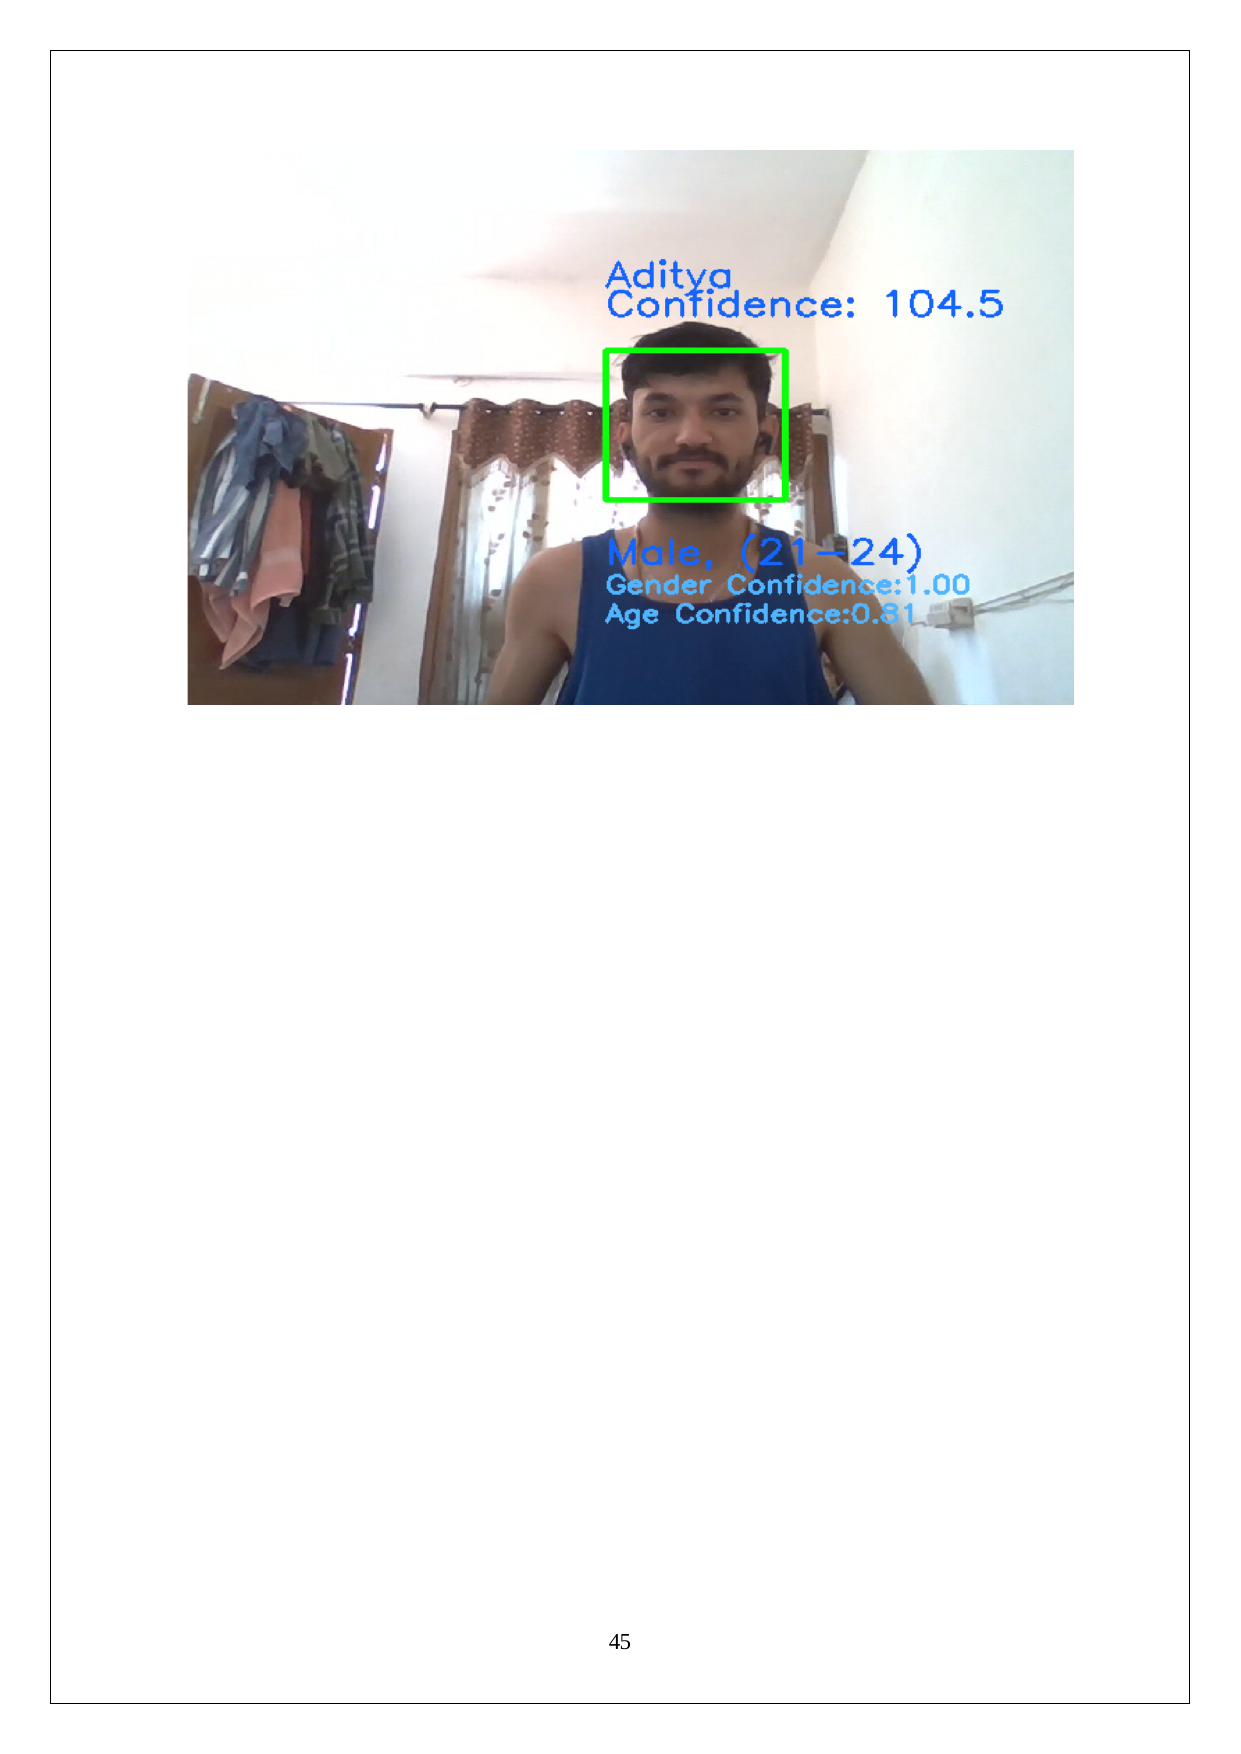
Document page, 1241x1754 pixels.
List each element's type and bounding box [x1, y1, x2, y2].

picture [187, 150, 1074, 705]
